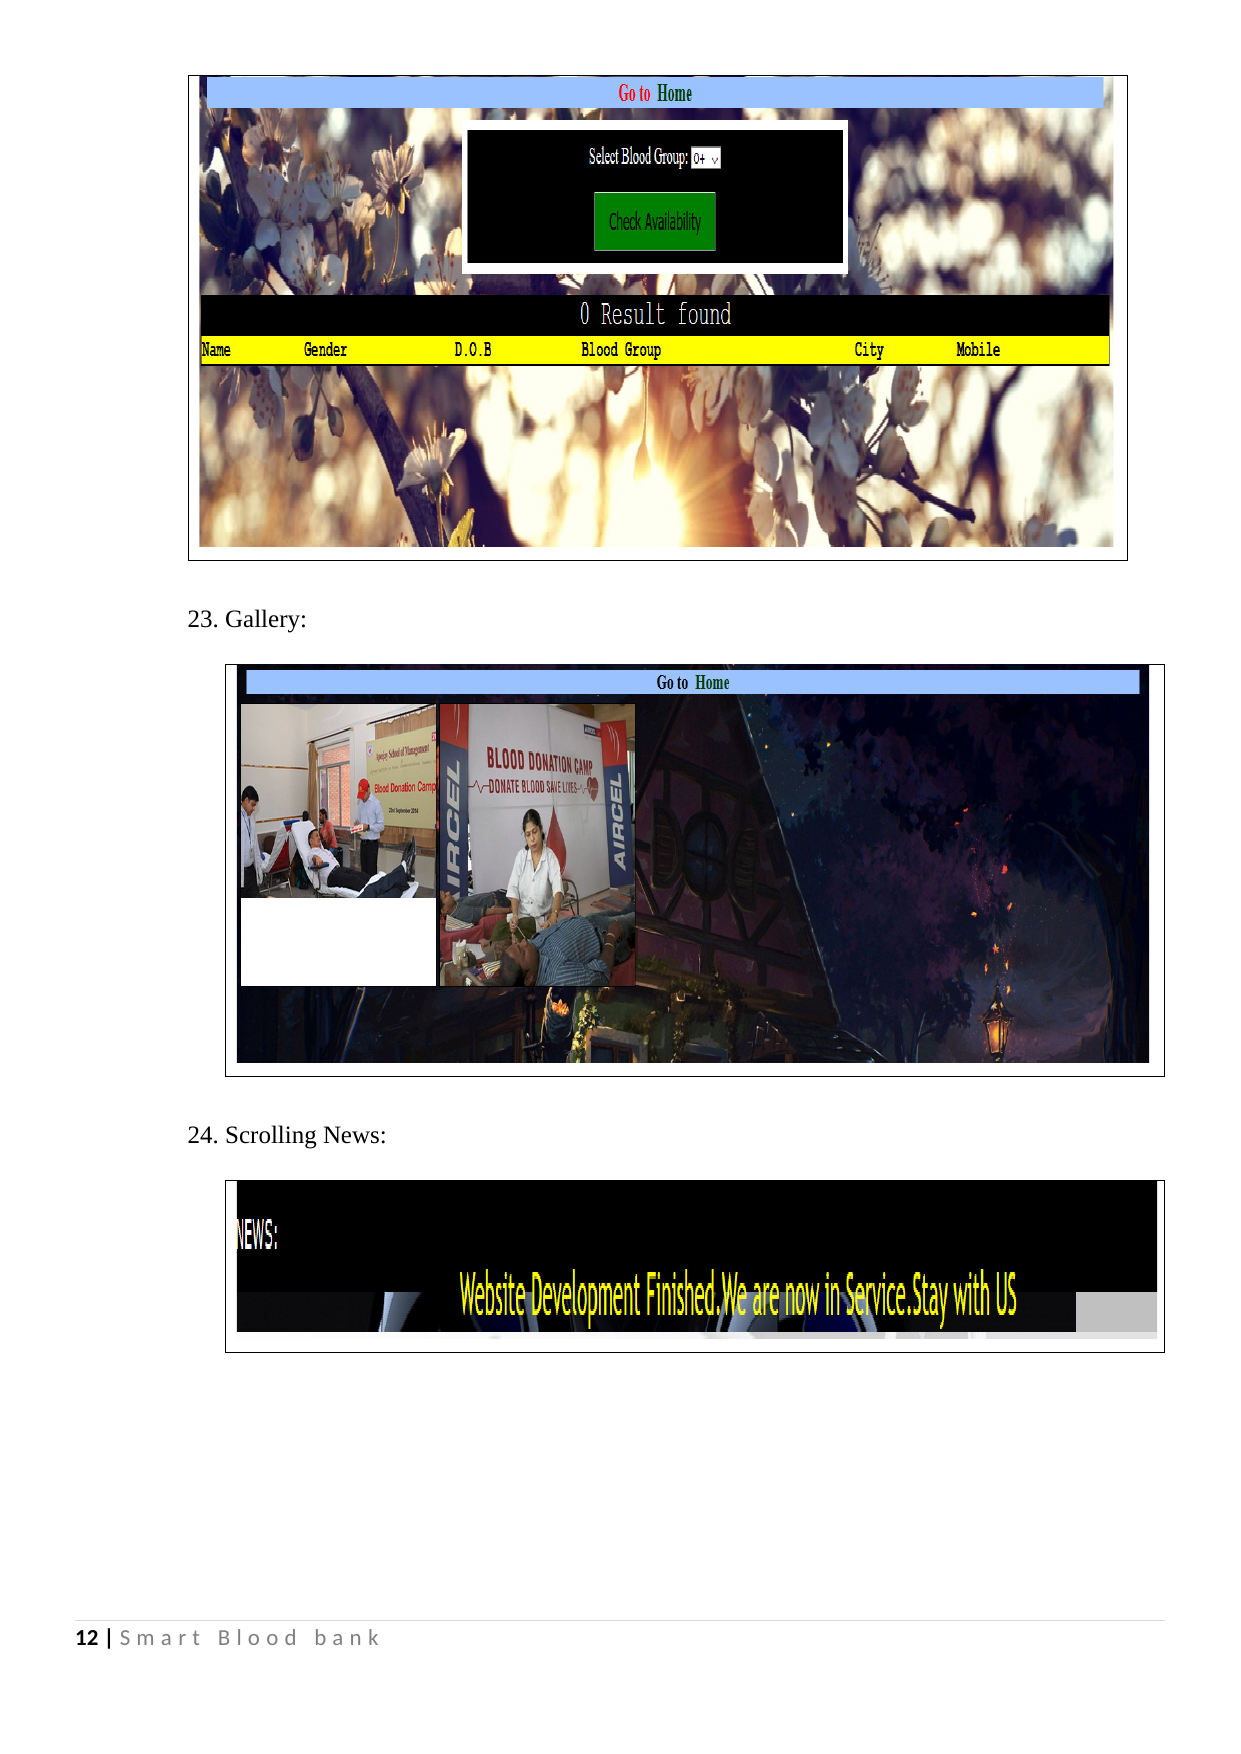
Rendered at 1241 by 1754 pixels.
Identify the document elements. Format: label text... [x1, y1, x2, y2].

list Scrolling News: [187, 1120, 1165, 1149]
picture [199, 76, 1114, 547]
picture [236, 1181, 1158, 1339]
table_header [226, 665, 1164, 1076]
list Gallery: [187, 604, 1165, 632]
table_header [189, 76, 1127, 559]
table_header [226, 1181, 1164, 1352]
picture [236, 664, 1150, 1063]
